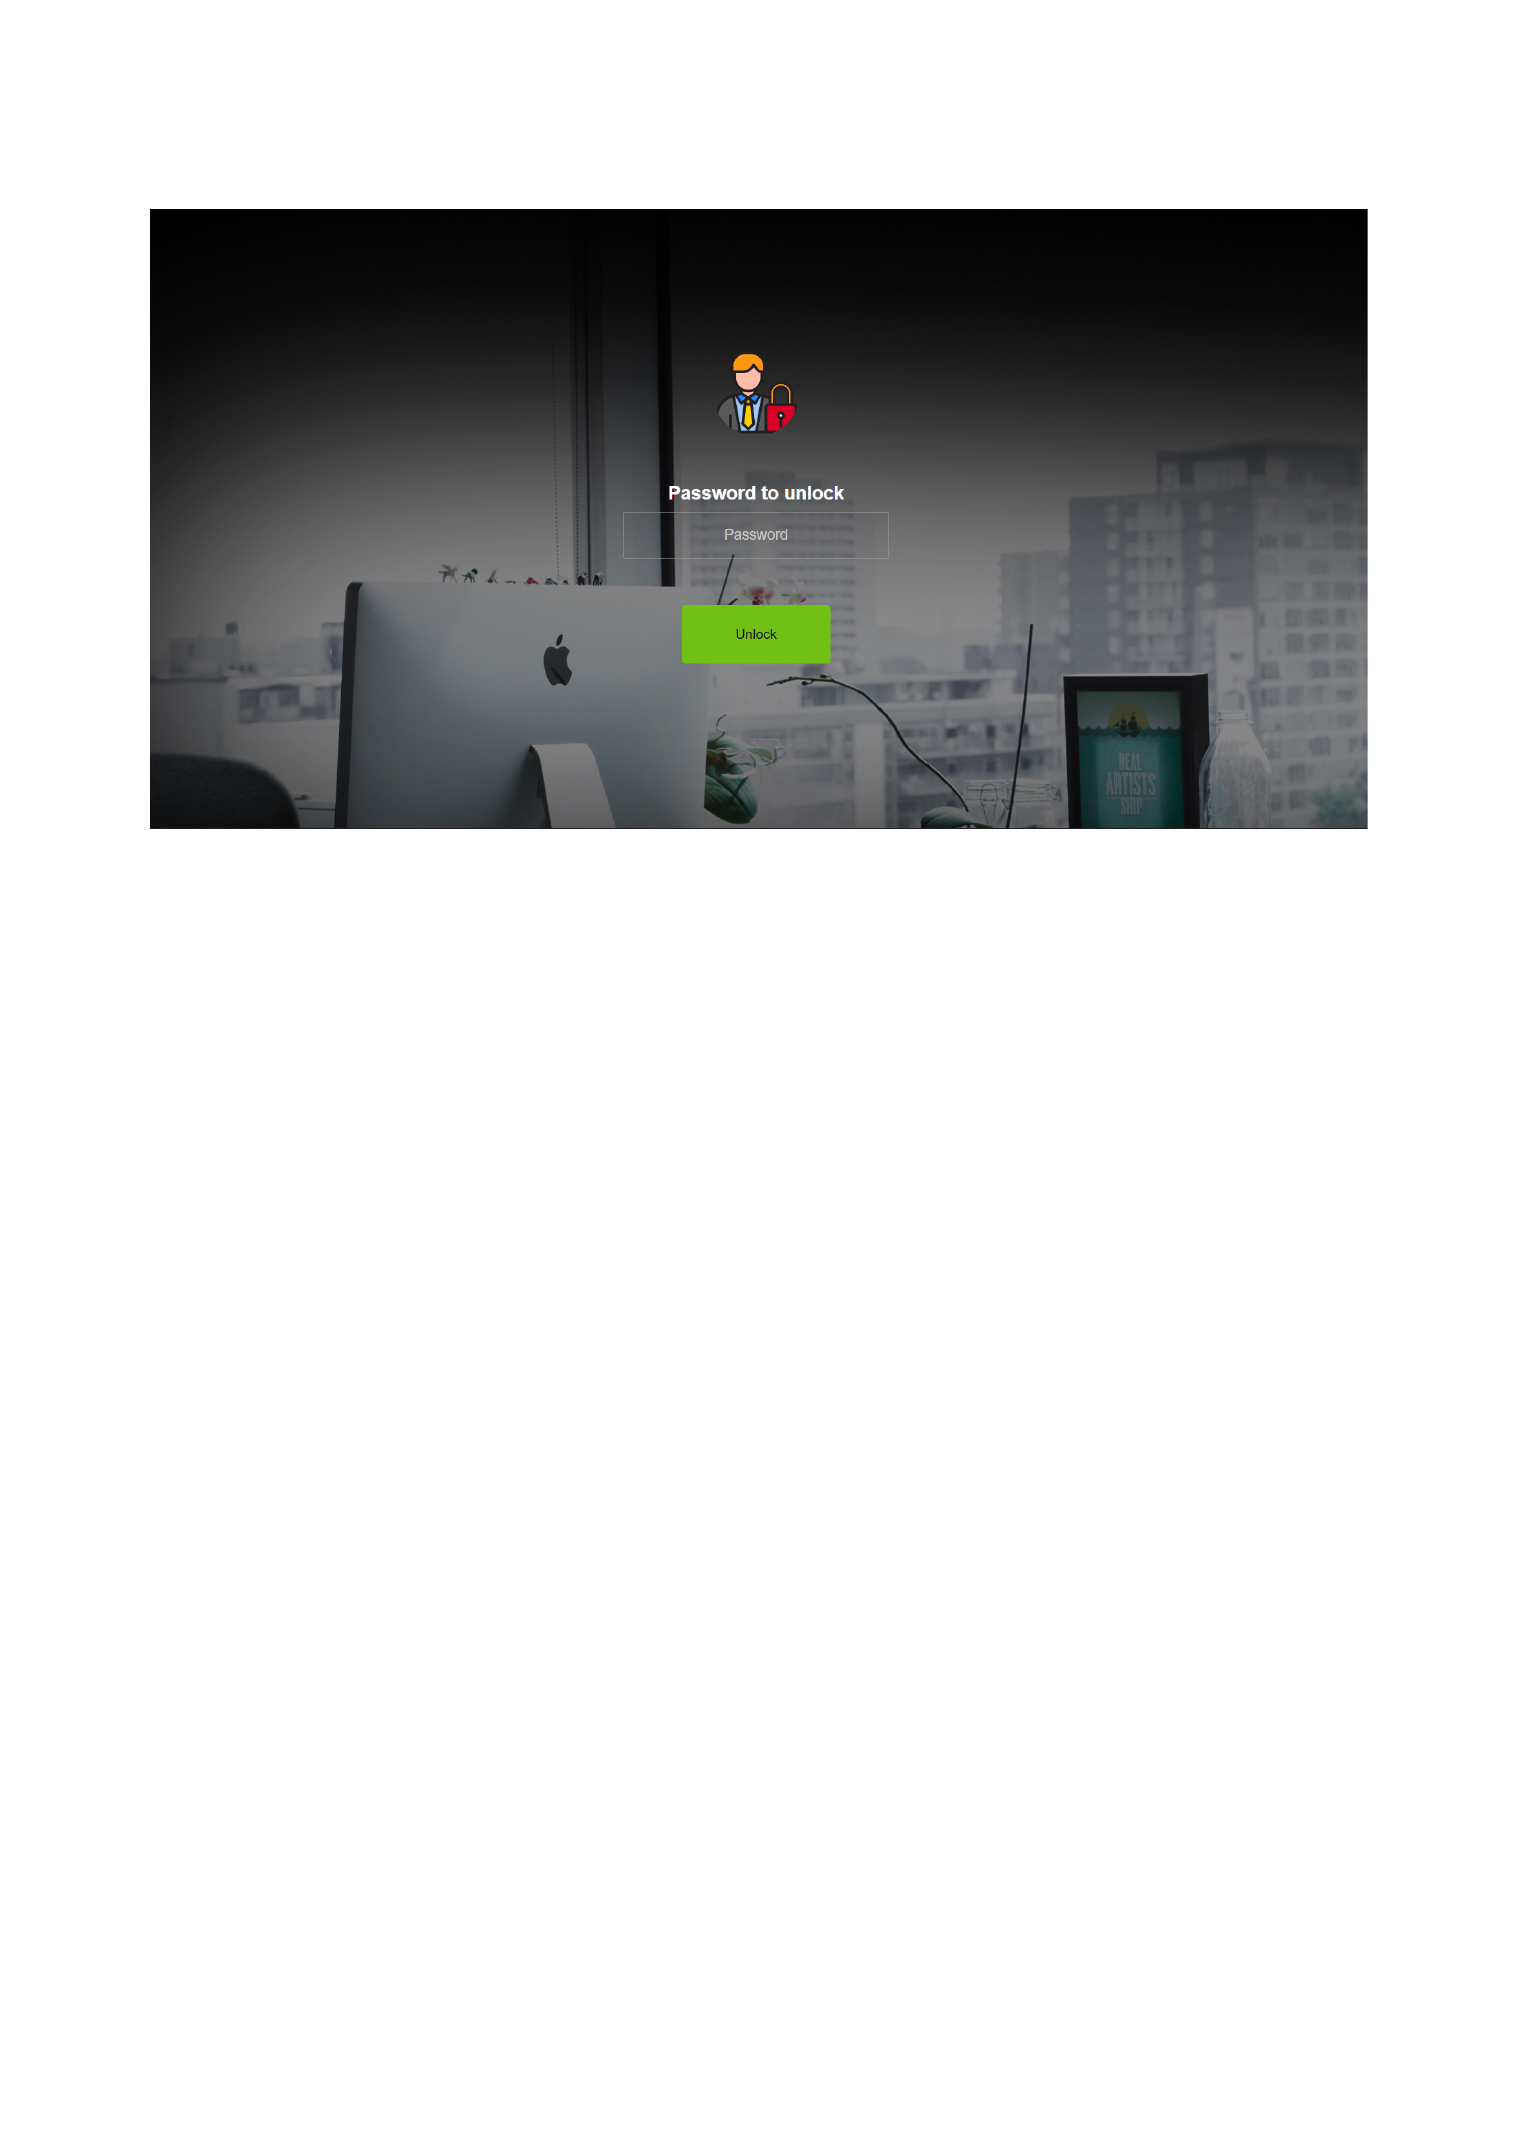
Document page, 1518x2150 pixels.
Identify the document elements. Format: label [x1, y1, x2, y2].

picture [150, 209, 1368, 829]
